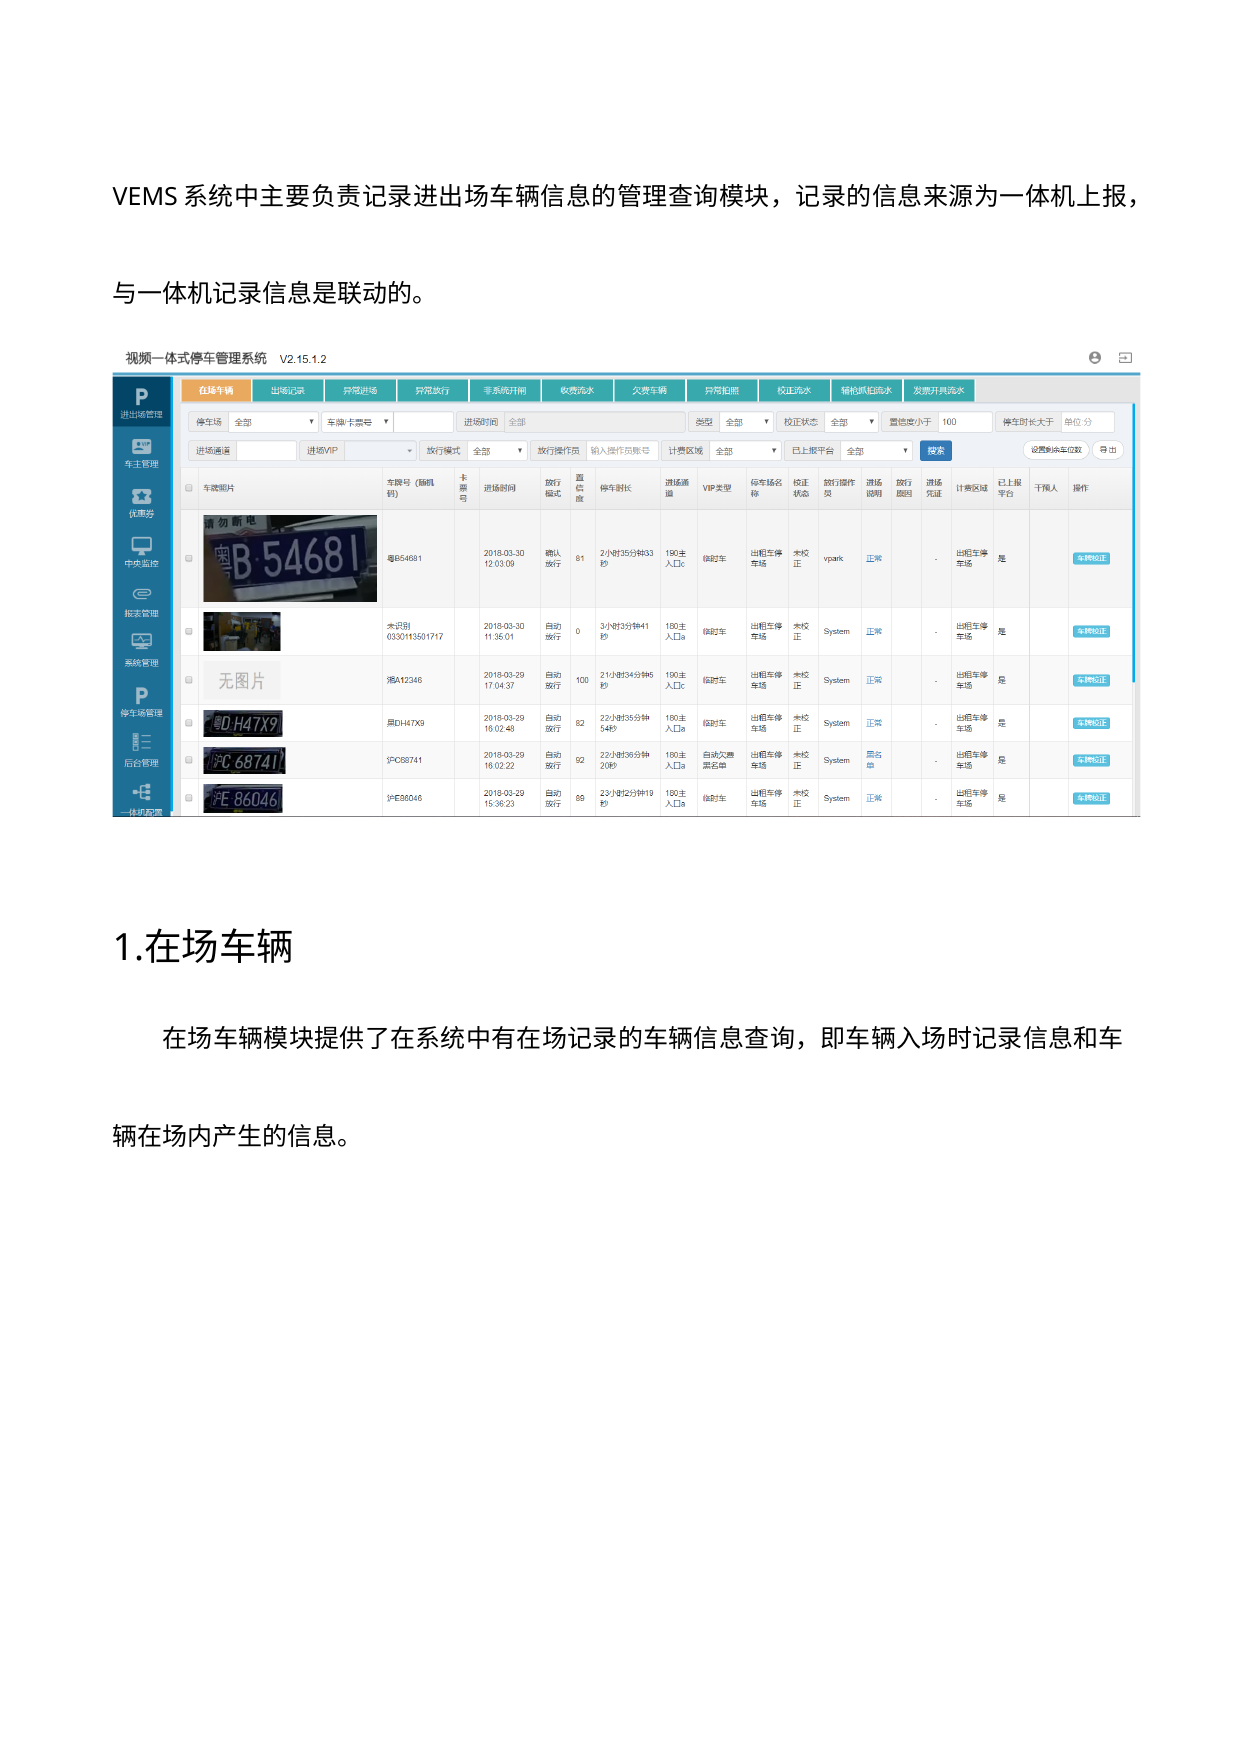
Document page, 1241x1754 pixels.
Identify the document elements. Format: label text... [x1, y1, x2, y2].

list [112, 162, 1128, 324]
picture [137, 389, 147, 405]
picture [112, 342, 1141, 817]
list 在场车辆模块提供了在系统中有在场记录的车辆信息查询，即车辆入场时记录信息和车辆在场内产生的信息。 [112, 1004, 1128, 1167]
picture [139, 412, 153, 417]
list 在场车辆 [112, 912, 1128, 977]
